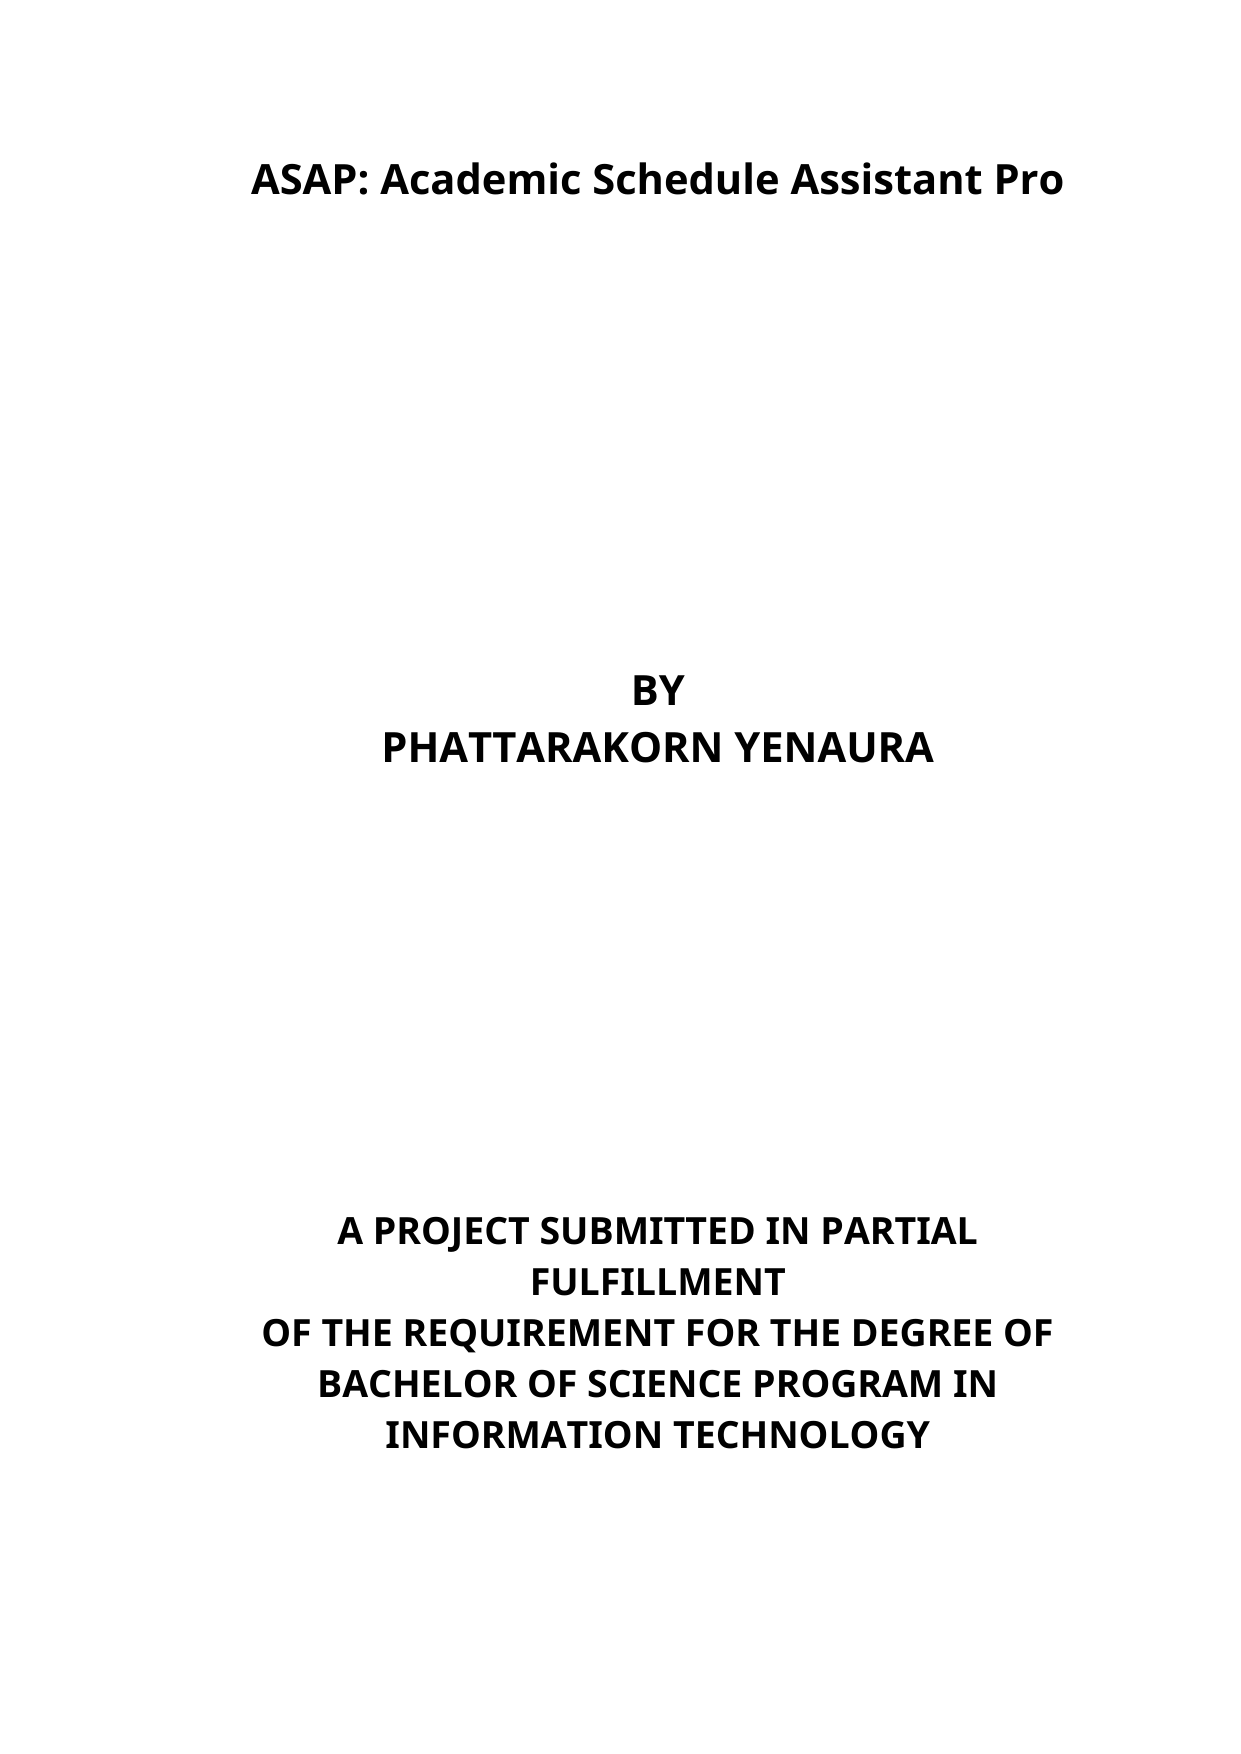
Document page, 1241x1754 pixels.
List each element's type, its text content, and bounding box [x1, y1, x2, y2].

text ASAP: Academic Schedule Assistant Pro [225, 150, 1090, 207]
text PHATTARAKORN YENAURA [225, 718, 1090, 774]
text OF THE REQUIREMENT FOR THE DEGREE OF [225, 1307, 1090, 1358]
text BACHELOR OF SCIENCE PROGRAM IN INFORMATION TECHNOLOGY [225, 1358, 1090, 1460]
text A PROJECT SUBMITTED IN PARTIAL FULFILLMENT [225, 1205, 1090, 1307]
text BY [225, 661, 1090, 718]
